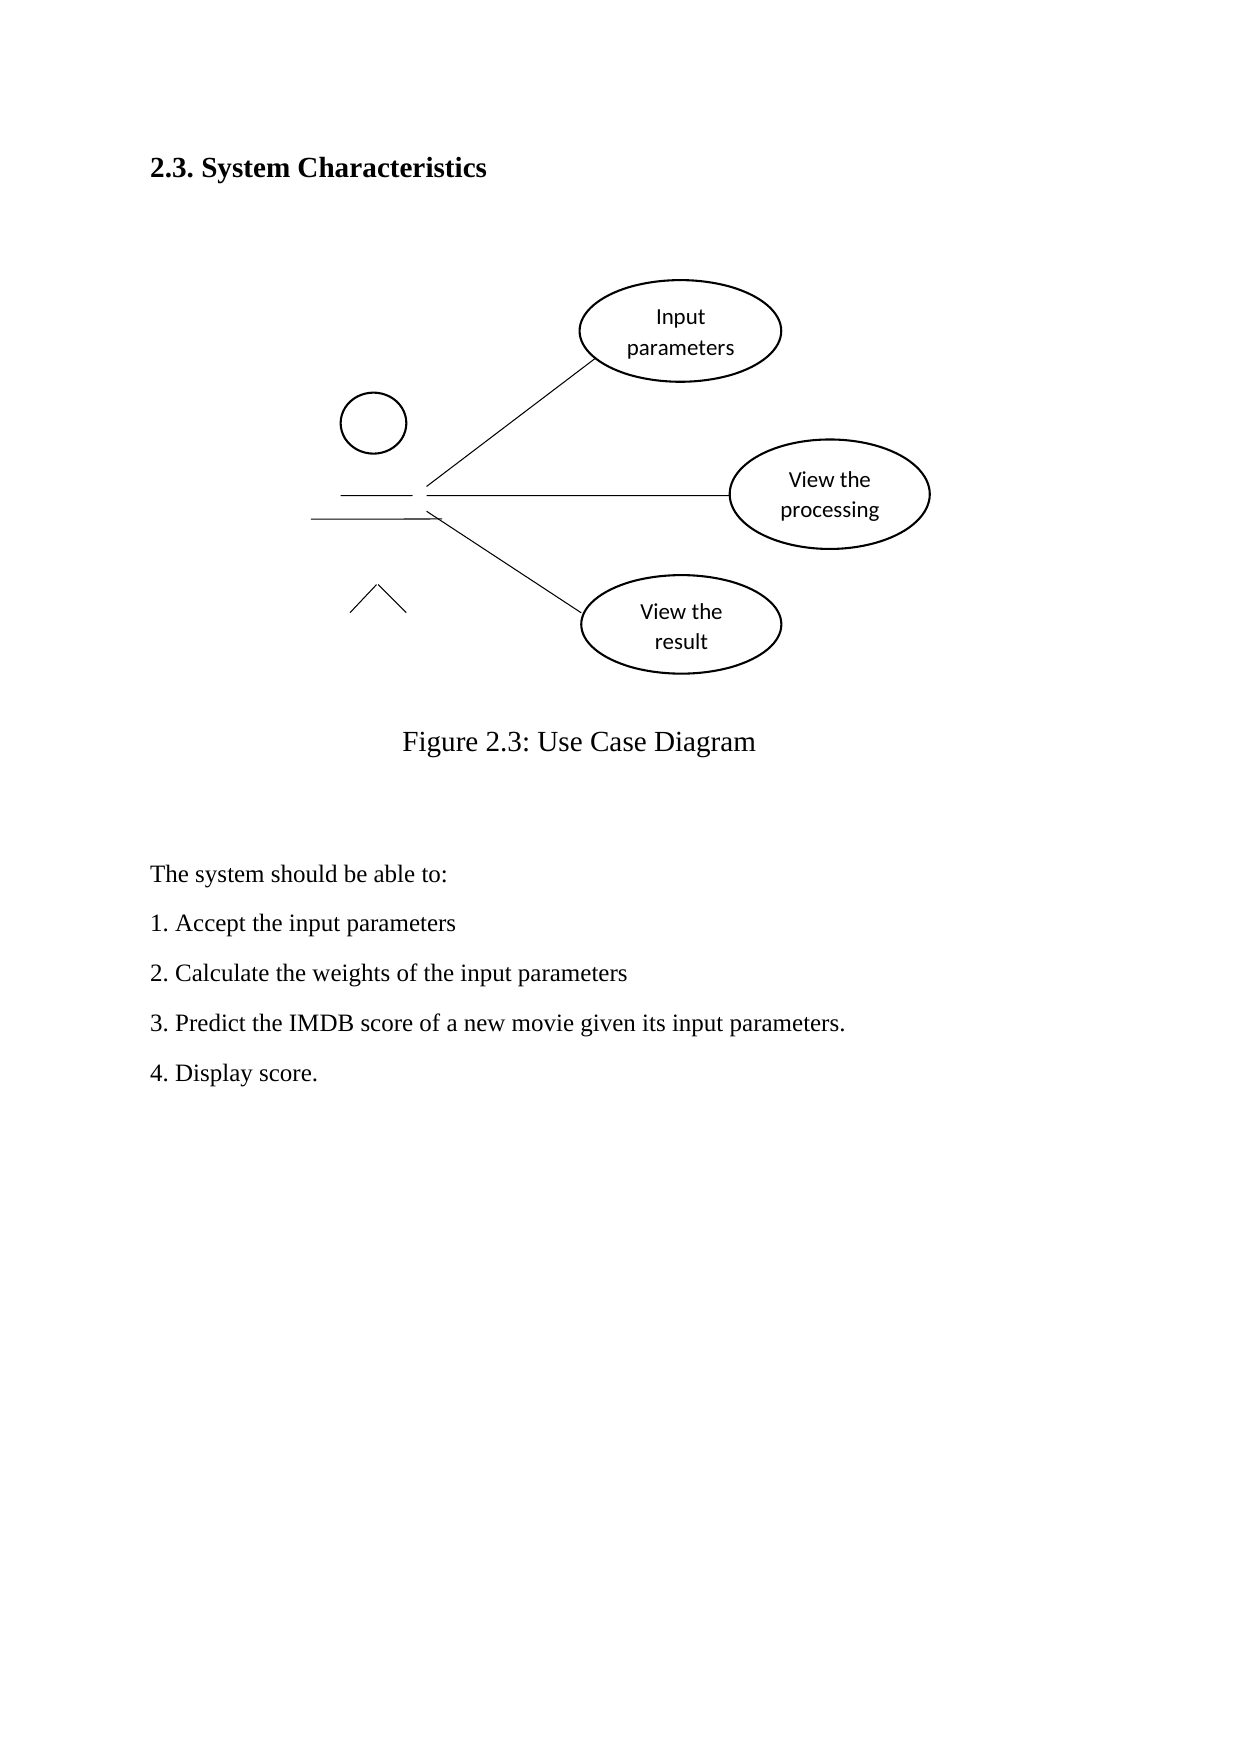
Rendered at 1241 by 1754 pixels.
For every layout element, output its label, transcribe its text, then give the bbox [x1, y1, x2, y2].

text The system should be able to: [150, 859, 1090, 888]
text 1. Accept the input parameters [150, 908, 1090, 937]
text 3. Predict the IMDB score of a new movie given its input parameters. [150, 1008, 1090, 1037]
text 2. Calculate the weights of the input parameters [150, 958, 1090, 987]
text Figure 2.3: Use Case Diagram [150, 724, 1090, 757]
text 4. Display score. [150, 1058, 1090, 1086]
text 2.3. System Characteristics [150, 150, 1090, 183]
